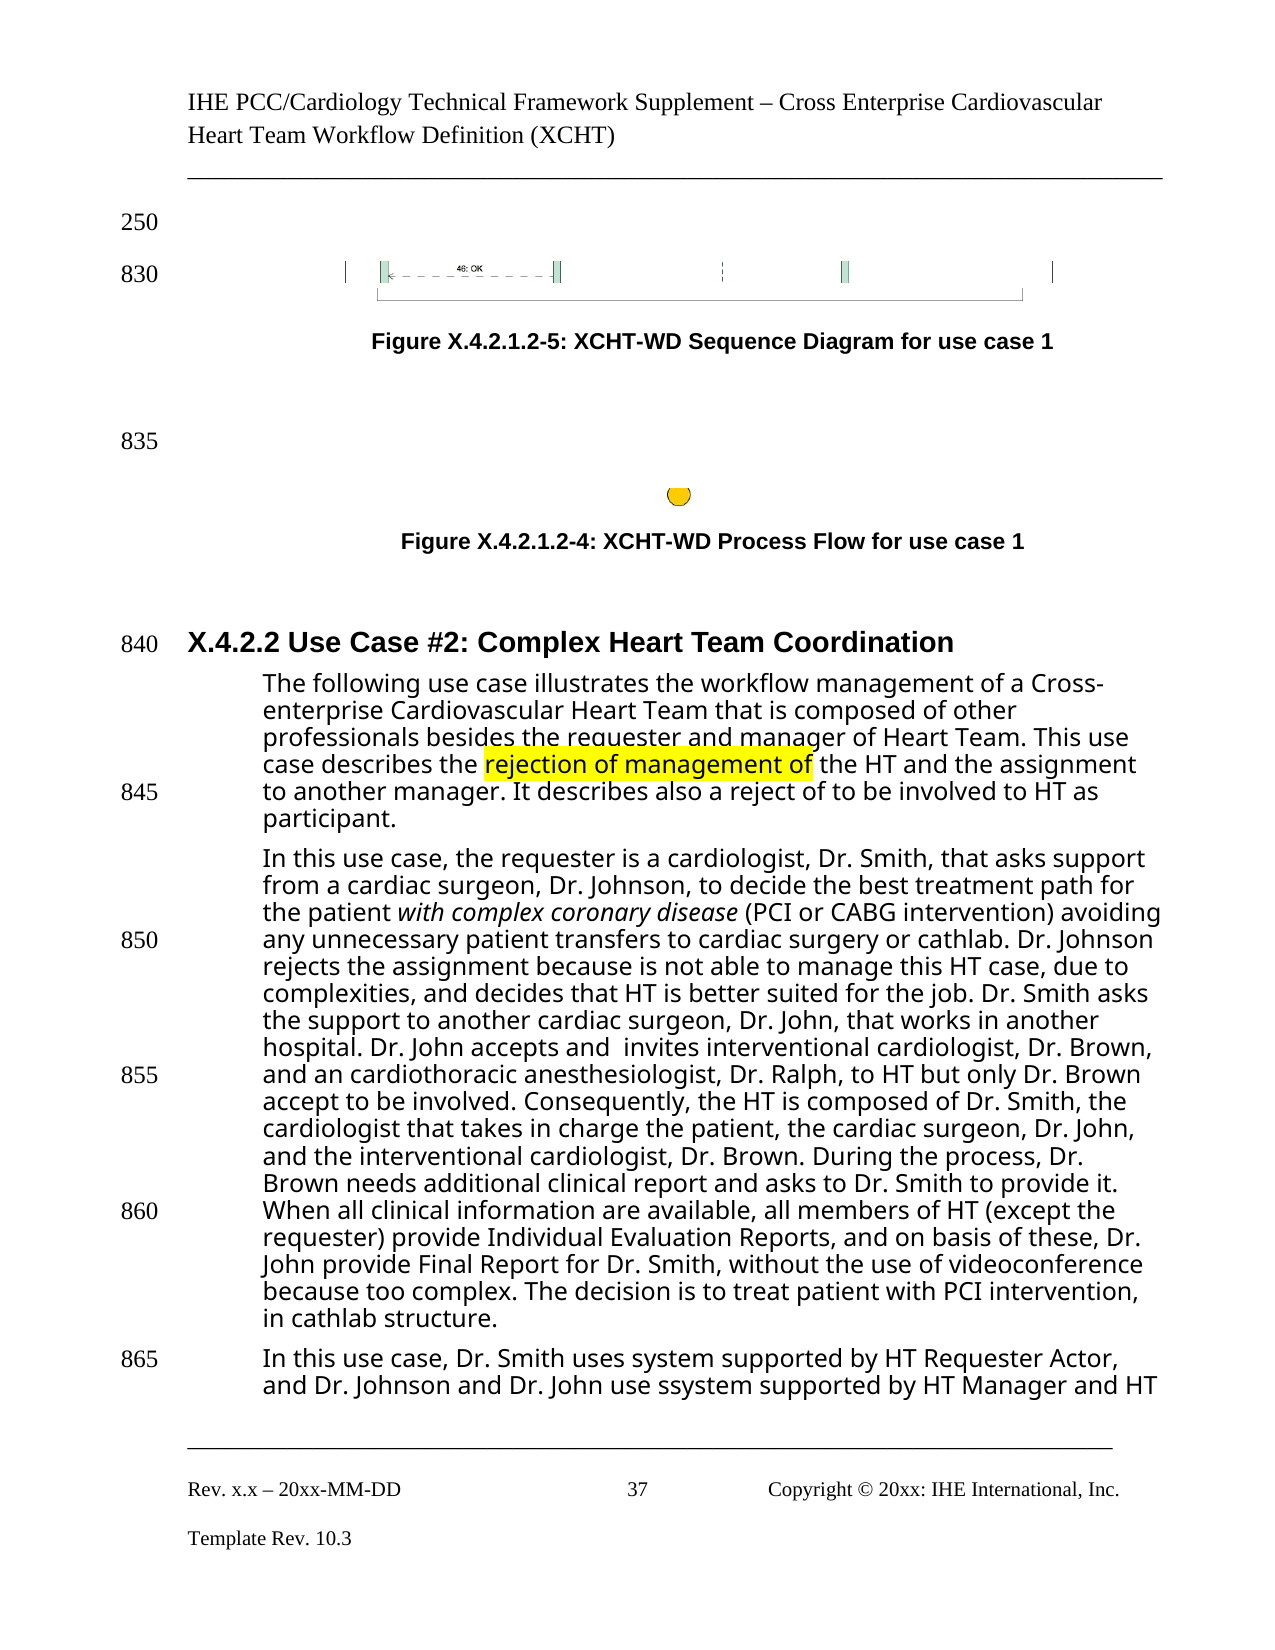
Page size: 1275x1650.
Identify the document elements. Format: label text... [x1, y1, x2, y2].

picture [322, 488, 1103, 517]
picture [373, 288, 1039, 317]
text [262, 1345, 1162, 1399]
text The following use case illustrates the workflow management of a Cross-enterprise Cardiovascular Heart Team that is composed of other professionals besides the requester and manager of Heart Team. This use case describes the rejection of management of the HT and the assignment to another manager. It describes also a reject of to be involved to HT as participant. [262, 670, 1162, 833]
title Figure X.4.2.1.2-5: XCHT-WD Sequence Diagram for use case 1 [262, 328, 1162, 355]
text In this use case, the requester is a cardiologist, Dr. Smith, that asks support from a cardiac surgeon, Dr. Johnson, to decide the best treatment path for the patient with complex coronary disease (PCI or CABG intervention) avoiding any unnecessary patient transfers to cardiac surgery or cathlab. Dr. Johnson rejects the assignment because is not able to manage this HT case, due to complexities, and decides that HT is better suited for the job. Dr. Smith asks the support to another cardiac surgeon, Dr. John, that works in another hospital. Dr. John accepts and invites interventional cardiologist, Dr. Brown, and an cardiothoracic anesthesiologist, Dr. Ralph, to HT but only Dr. Brown accept to be involved. Consequently, the HT is composed of Dr. Smith, the cardiologist that takes in charge the patient, the cardiac surgeon, Dr. John, and the interventional cardiologist, Dr. Brown. During the process, Dr. Brown needs additional clinical report and asks to Dr. Smith to provide it. When all clinical information are available, all members of HT (except the requester) provide Individual Evaluation Reports, and on basis of these, Dr. John provide Final Report for Dr. Smith, without the use of videoconference because too complex. The decision is to treat patient with PCI intervention, in cathlab structure. [262, 845, 1162, 1333]
title Figure X.4.2.1.2-4: XCHT-WD Process Flow for use case 1 [262, 528, 1162, 555]
subtitle X.4.2.2 Use Case #2: Complex Heart Team Coordination [187, 626, 1162, 659]
picture [341, 261, 1070, 283]
